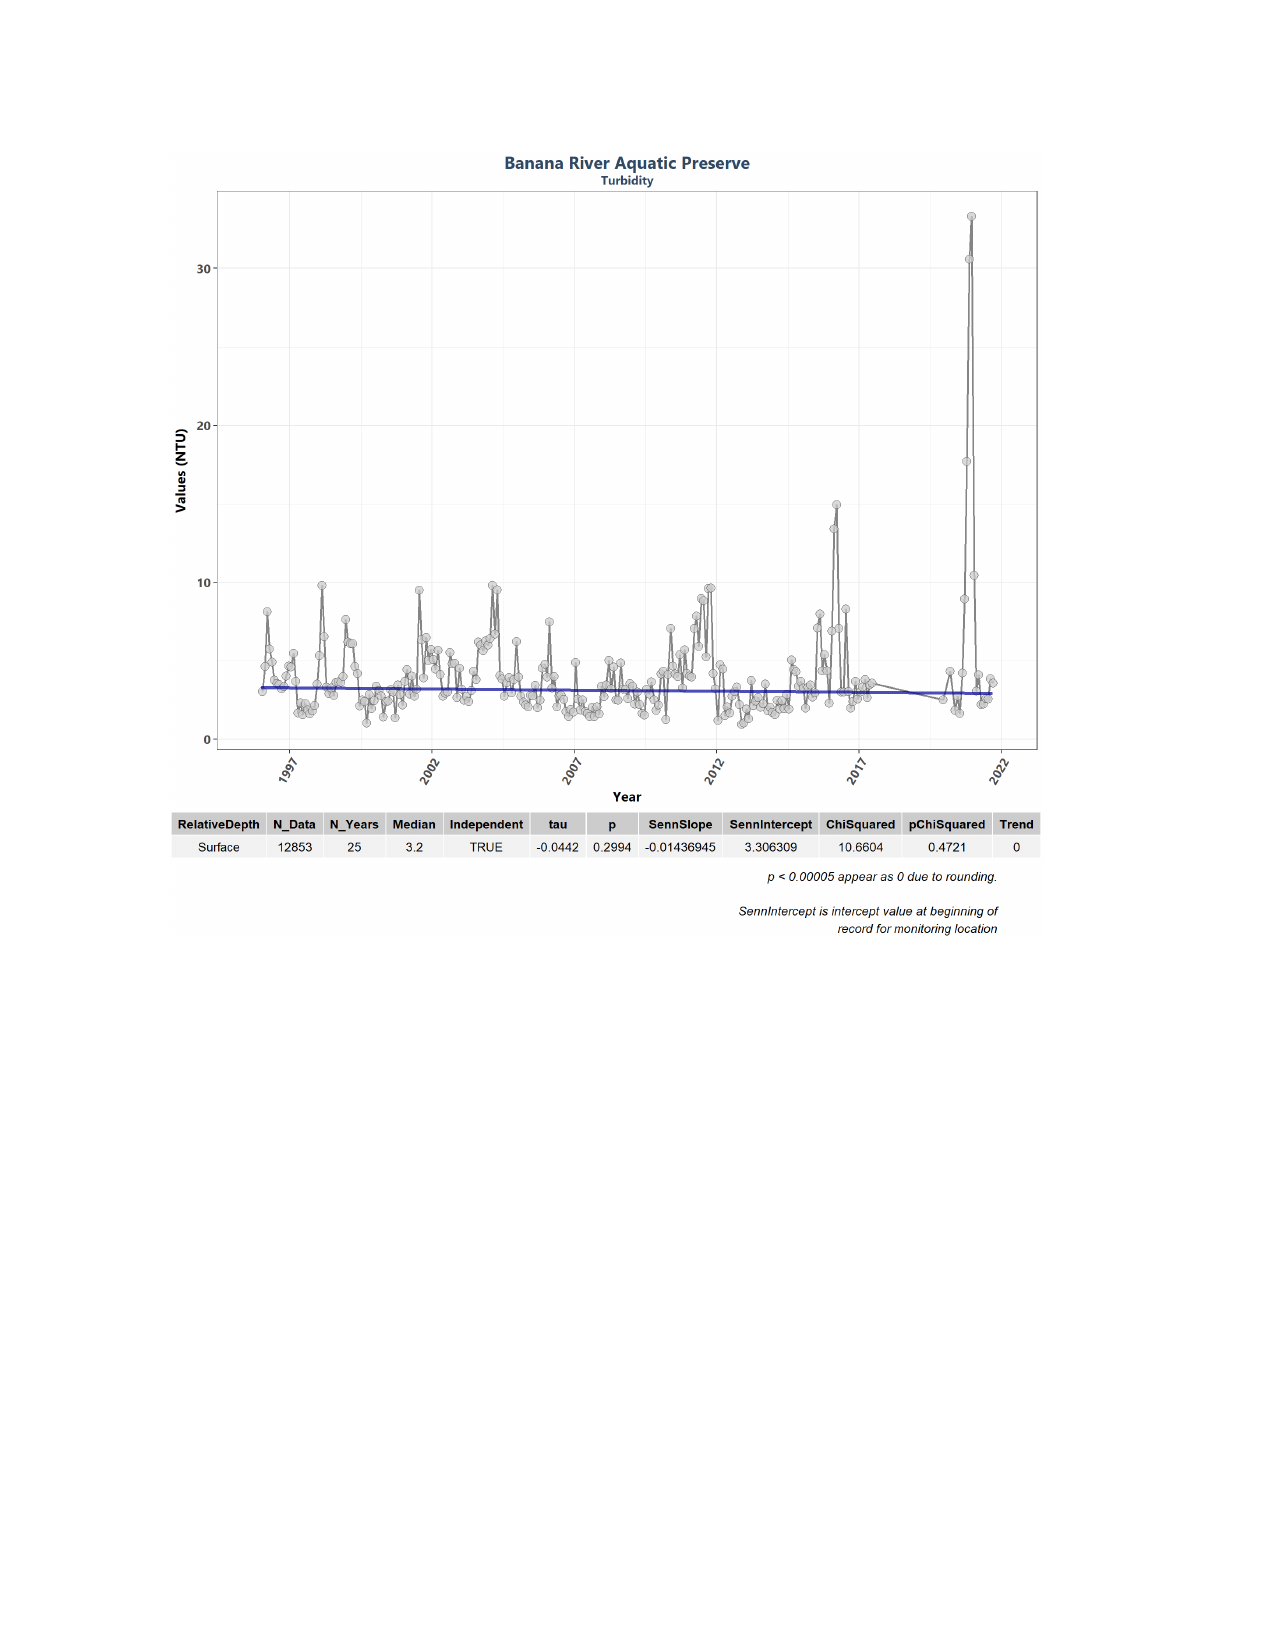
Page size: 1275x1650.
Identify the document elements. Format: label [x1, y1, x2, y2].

picture [168, 150, 1044, 938]
